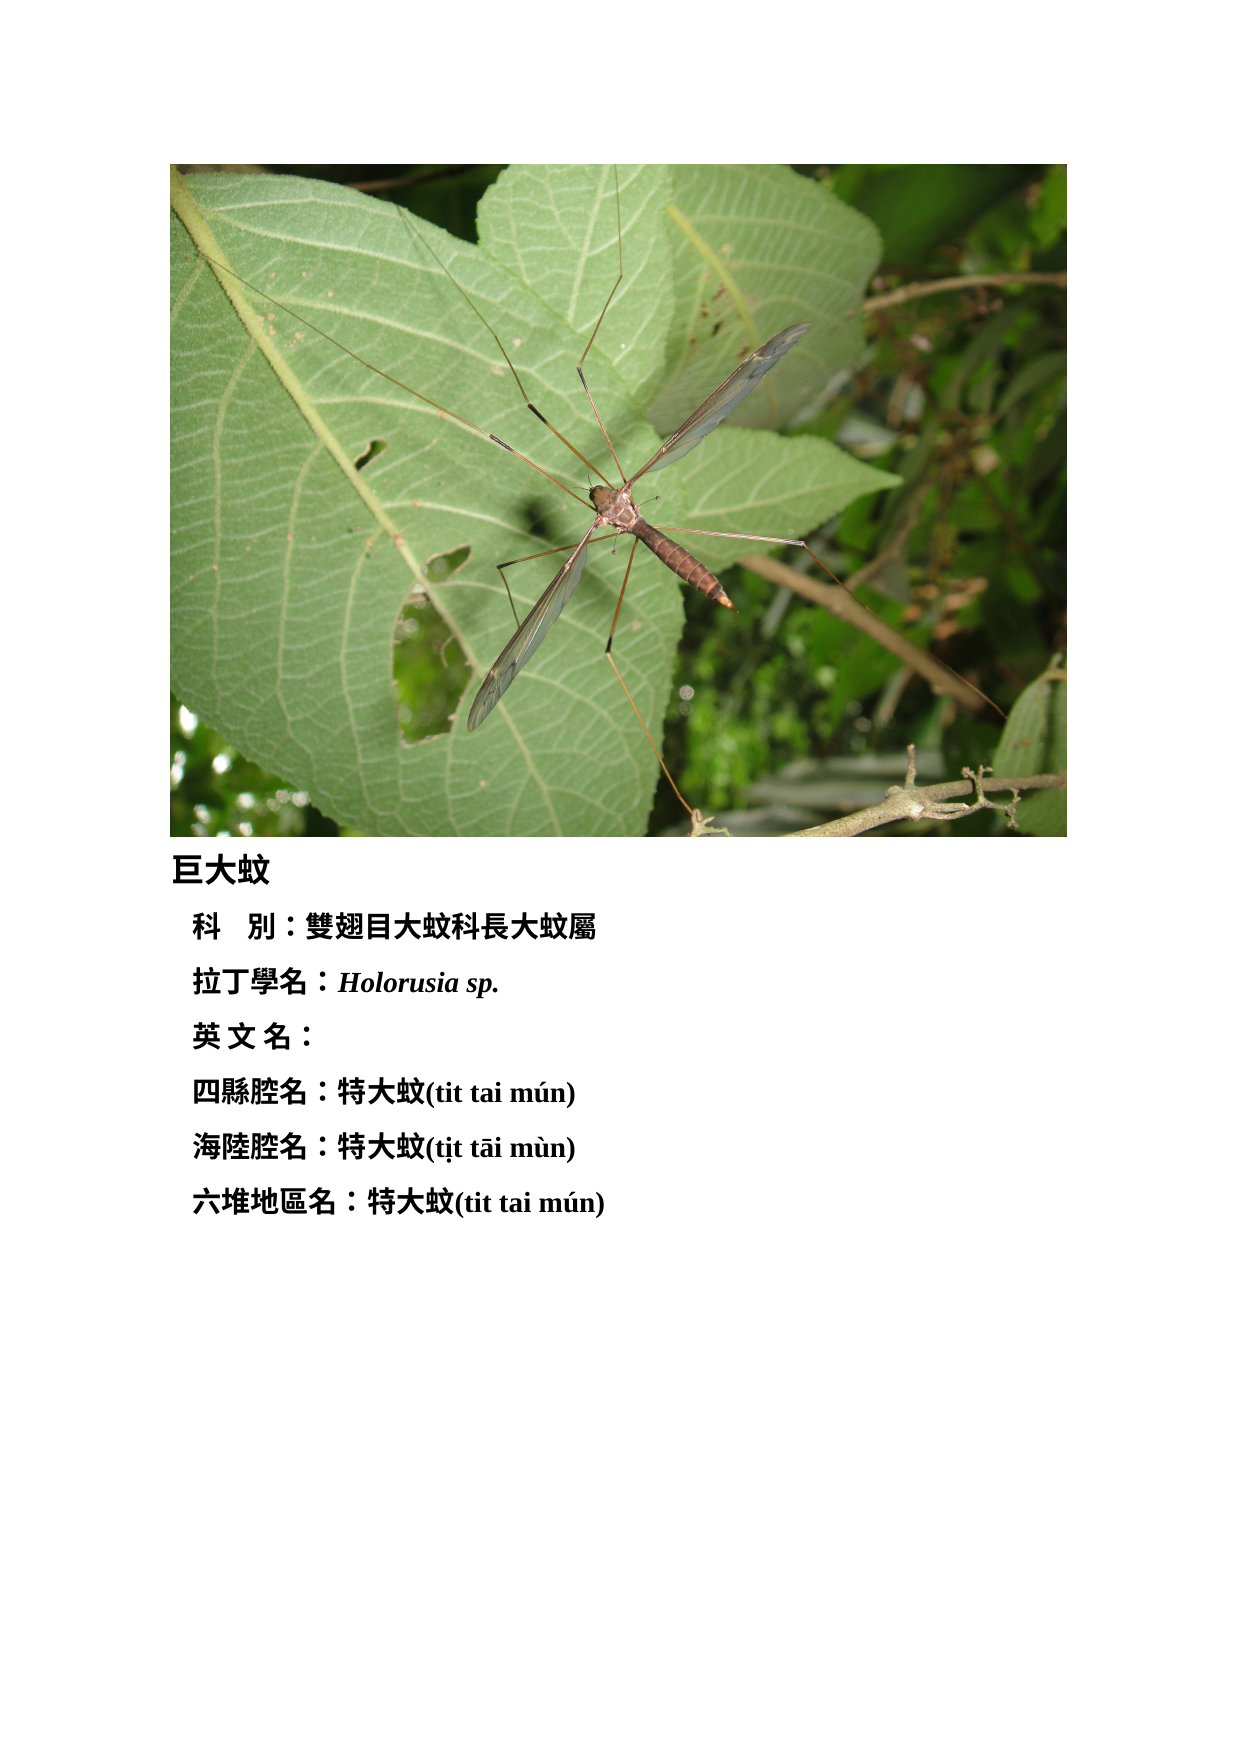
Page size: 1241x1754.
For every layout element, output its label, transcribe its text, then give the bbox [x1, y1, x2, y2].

table_cell 巨大蚊 科 別：雙翅目大蚊科長大蚊屬 拉丁學名：Holorusia sp. 英 文 名： 四縣腔名：特大蚊(tit tai mún) 海陸腔名：特大蚊(tịt tāi mùn) 六堆地區名：特大蚊(tit tai mún) [160, 844, 1078, 1229]
table_header [160, 165, 1078, 843]
picture [170, 164, 1067, 837]
